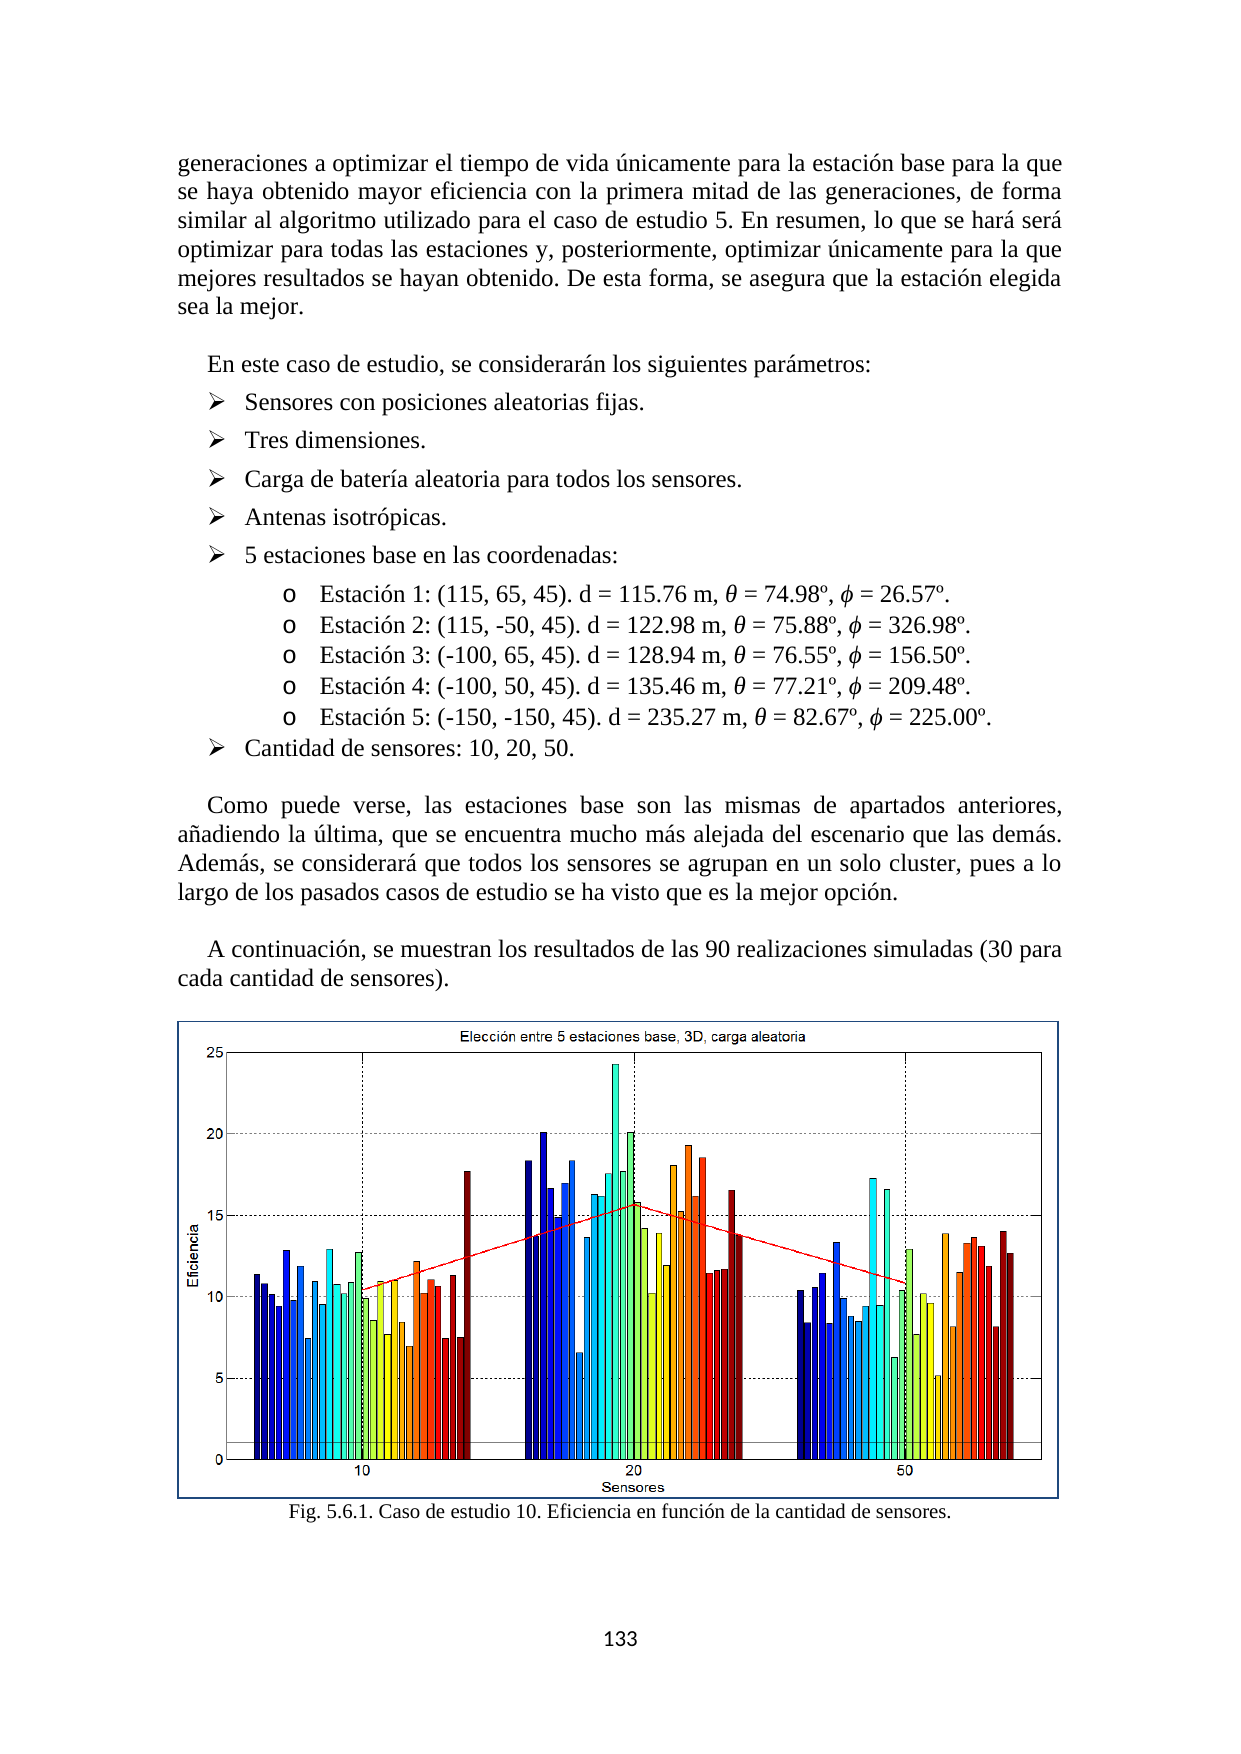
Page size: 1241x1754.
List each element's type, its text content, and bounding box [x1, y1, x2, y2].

picture [179, 1022, 1057, 1497]
list Estación 4: (-100, 50, 45). d = 135.46 m, θ = 77.21º, ϕ = 209.48º. [282, 671, 1063, 702]
list Estación 3: (-100, 65, 45). d = 128.94 m, θ = 76.55º, ϕ = 156.50º. [282, 641, 1063, 671]
list Tres dimensiones. [207, 426, 1063, 454]
text Como puede verse, las estaciones base son las mismas de apartados anteriores, añadiendo la última, que se encuentra mucho más alejada del escenario que las demás. Además, se considerará que todos los sensores se agrupan en un solo cluster, pues a lo largo de los pasados casos de estudio se ha visto que es la mejor opción. [177, 791, 1063, 906]
list Cantidad de sensores: 10, 20, 50. [207, 733, 1063, 762]
list 5 estaciones base en las coordenadas: [207, 541, 1063, 569]
text En este caso de estudio, se considerarán los siguientes parámetros: [177, 349, 1063, 378]
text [177, 148, 1063, 320]
list Carga de batería aleatoria para todos los sensores. [207, 464, 1063, 493]
text Fig. 5.6.1. Caso de estudio 10. Eficiencia en función de la cantidad de sensores. [177, 1499, 1063, 1523]
list Estación 5: (-150, -150, 45). d = 235.27 m, θ = 82.67º, ϕ = 225.00º. [282, 702, 1063, 733]
list Sensores con posiciones aleatorias fijas. [207, 387, 1063, 416]
text A continuación, se muestran los resultados de las 90 realizaciones simuladas (30 para cada cantidad de sensores). [177, 934, 1063, 992]
list Estación 1: (115, 65, 45). d = 115.76 m, θ = 74.98º, ϕ = 26.57º. [282, 579, 1063, 610]
list Antenas isotrópicas. [207, 502, 1063, 531]
list Estación 2: (115, -50, 45). d = 122.98 m, θ = 75.88º, ϕ = 326.98º. [282, 610, 1063, 641]
